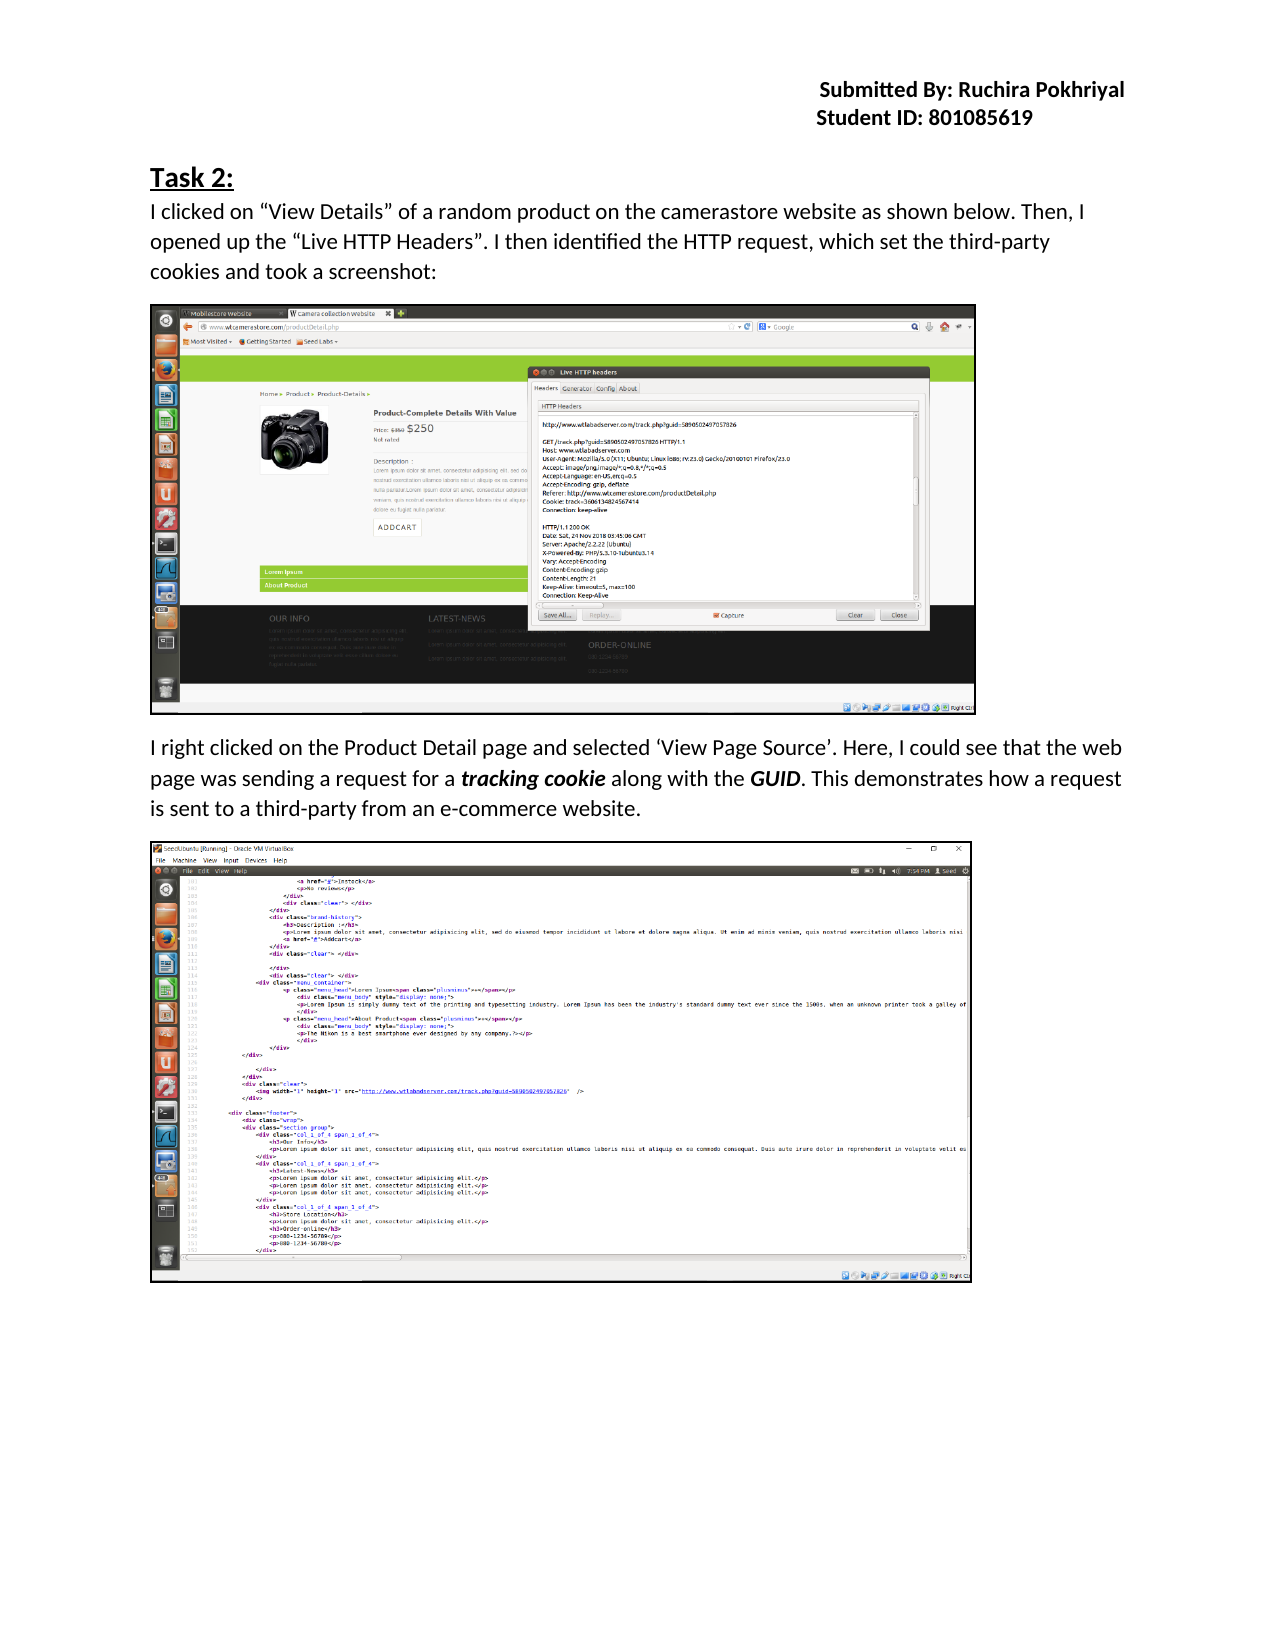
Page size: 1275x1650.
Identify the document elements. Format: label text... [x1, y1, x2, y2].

text I right clicked on the Product Detail page and selected ‘View Page Source’. Here, I could see that the web page was sending a request for a tracking cookie along with the GUID. This demonstrates how a request is sent to a third-party from an e-commerce website. [150, 733, 1125, 822]
text Task 2: I clicked on “View Details” of a random product on the camerastore website as shown below. Then, I opened up the “Live HTTP Headers”. I then identified the HTTP request, which set the third-party cookies and took a screenshot: [150, 159, 1125, 285]
picture [152, 306, 974, 713]
picture [152, 843, 970, 1281]
